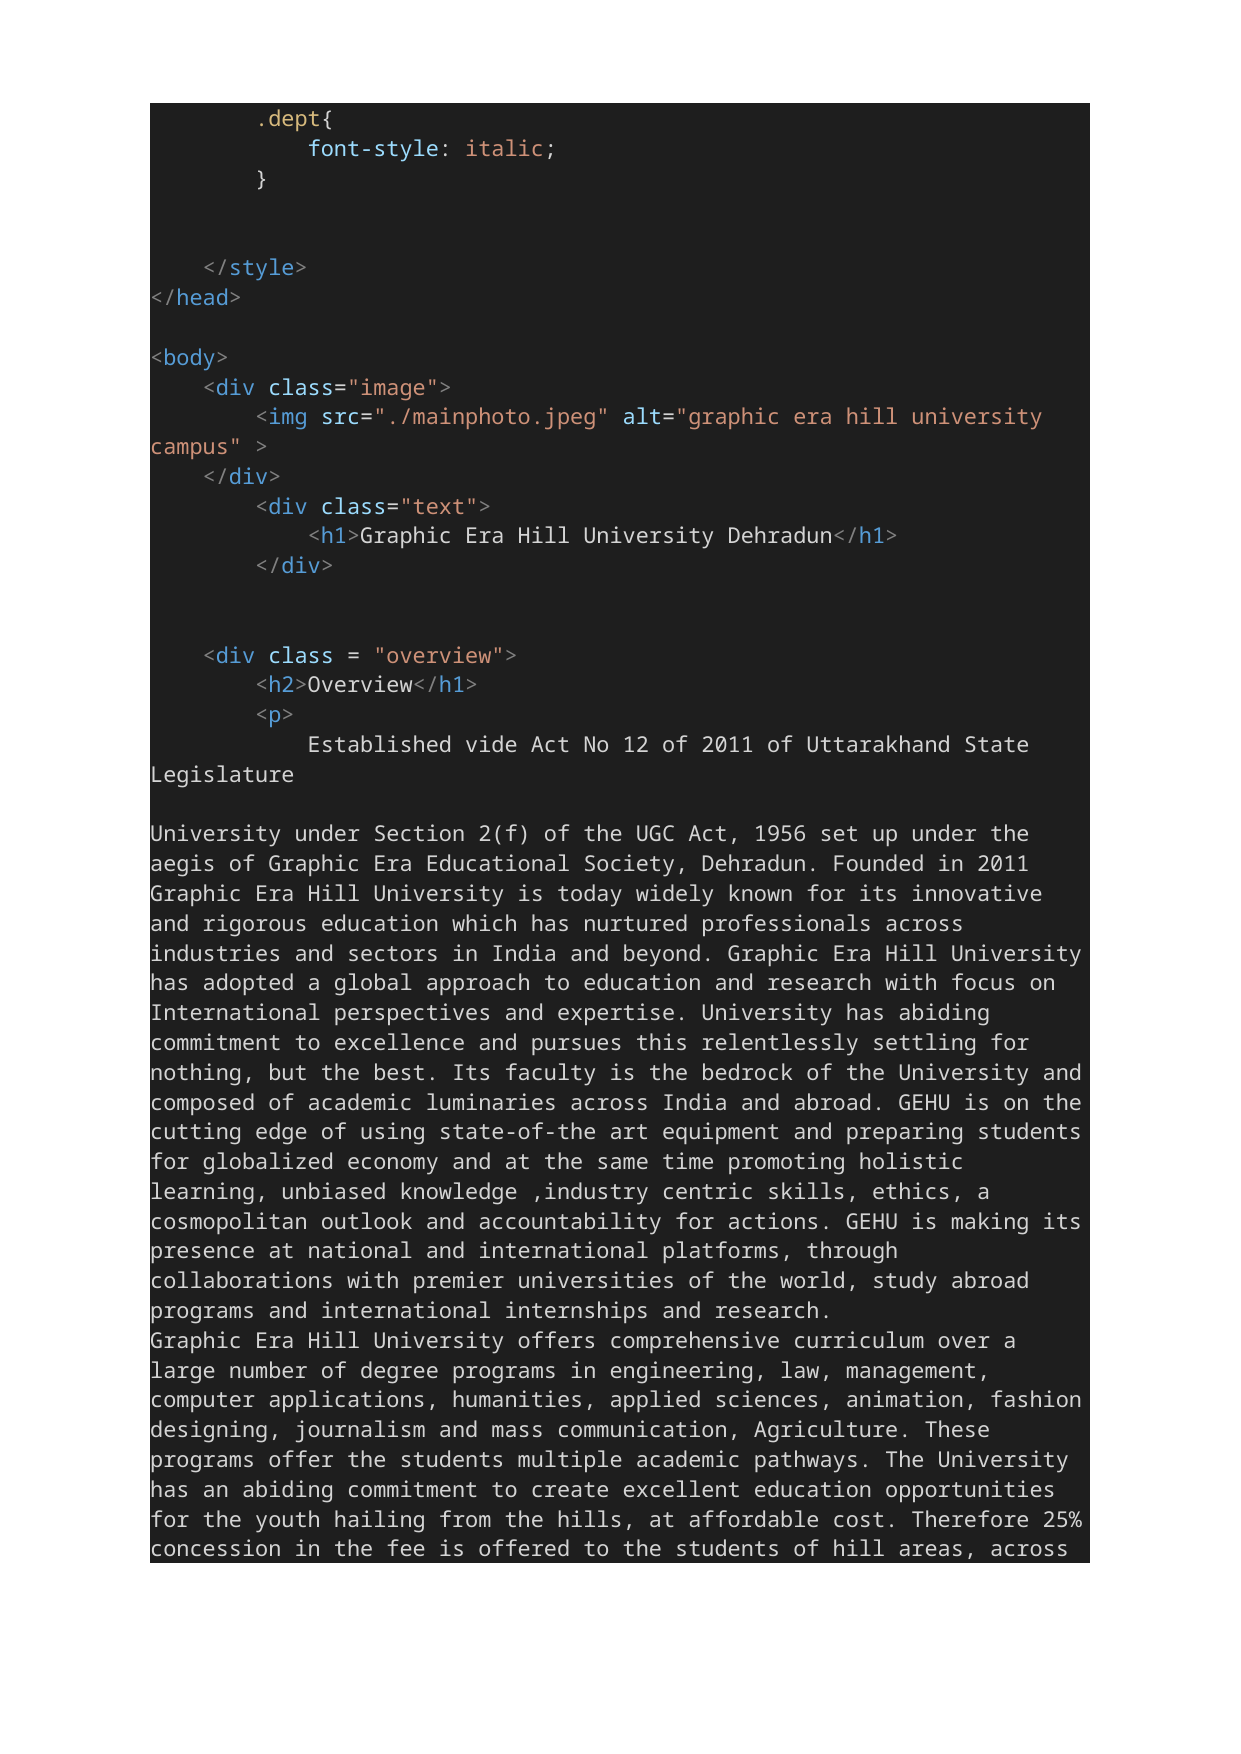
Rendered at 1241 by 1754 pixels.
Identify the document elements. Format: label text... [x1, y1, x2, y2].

text </head> [150, 282, 1090, 312]
text <div class="text"> [150, 491, 1090, 521]
text </div> [150, 550, 1090, 580]
text </style> [150, 252, 1090, 282]
text font-style: italic; [150, 133, 1090, 163]
text <h2>Overview</h1> [150, 669, 1090, 699]
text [150, 1325, 1090, 1563]
text <body> [150, 342, 1090, 372]
text } [150, 163, 1090, 193]
text </div> [150, 461, 1090, 491]
text <p> [150, 699, 1090, 729]
text University under Section 2(f) of the UGC Act, 1956 set up under the aegis of Graphic Era Educational Society, Dehradun. Founded in 2011 Graphic Era Hill University is today widely known for its innovative and rigorous education which has nurtured professionals across industries and sectors in India and beyond. Graphic Era Hill University has adopted a global approach to education and research with focus on International perspectives and expertise. University has abiding commitment to excellence and pursues this relentlessly settling for nothing, but the best. Its faculty is the bedrock of the University and composed of academic luminaries across India and abroad. GEHU is on the cutting edge of using state-of-the art equipment and preparing students for globalized economy and at the same time promoting holistic learning, unbiased knowledge ,industry centric skills, ethics, a cosmopolitan outlook and accountability for actions. GEHU is making its presence at national and international platforms, through collaborations with premier universities of the world, study abroad programs and international internships and research. [150, 818, 1090, 1325]
text Established vide Act No 12 of 2011 of Uttarakhand State Legislature [150, 729, 1090, 789]
text <div class="image"> [150, 372, 1090, 401]
text <img src="./mainphoto.jpeg" alt="graphic era hill university campus" > [150, 401, 1090, 461]
text .dept{ [150, 103, 1090, 133]
text <div class = "overview"> [150, 640, 1090, 669]
text <h1>Graphic Era Hill University Dehradun</h1> [150, 521, 1090, 550]
